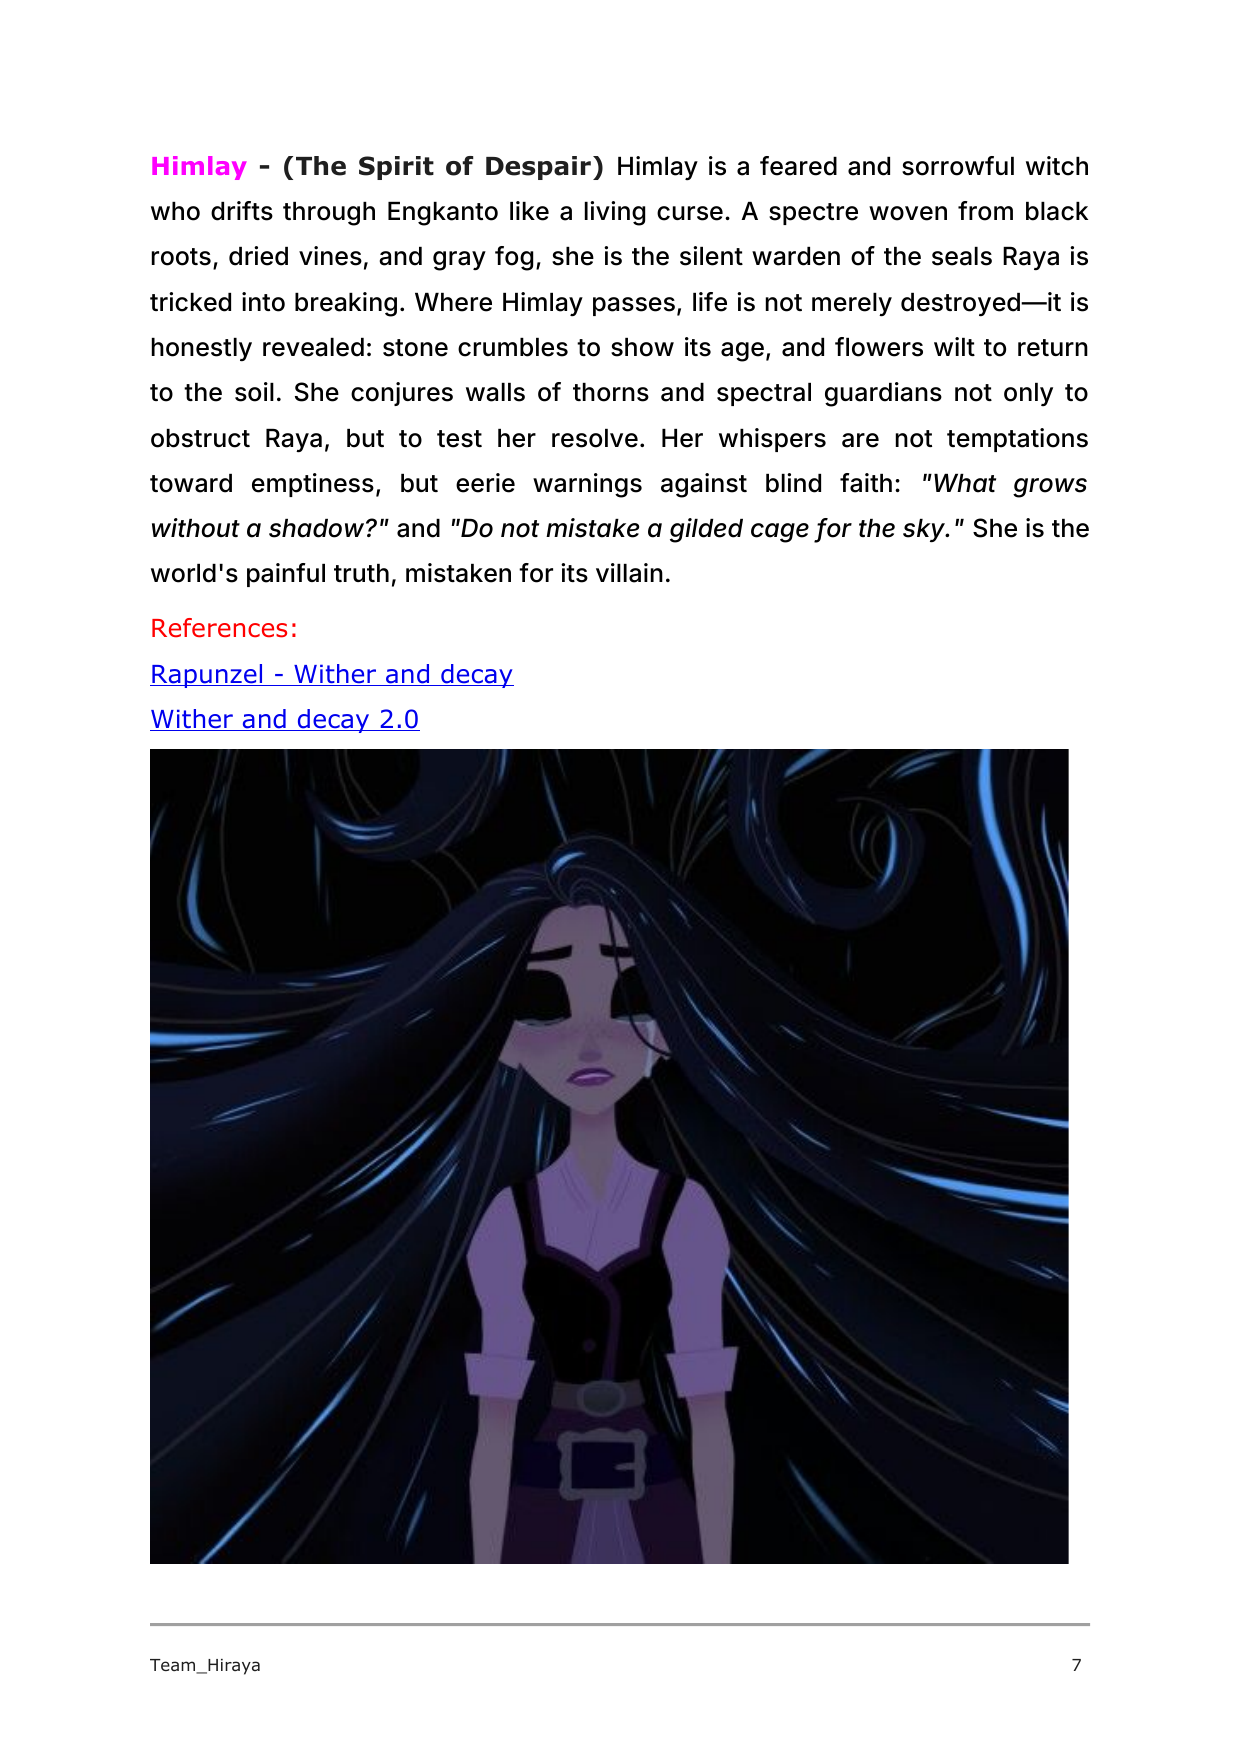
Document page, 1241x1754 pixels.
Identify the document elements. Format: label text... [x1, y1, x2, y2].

text Rapunzel - Wither and decay [150, 658, 1090, 688]
text References: [150, 612, 1090, 643]
text Wither and decay 2.0 [150, 703, 1090, 734]
subtitle Himlay - (The Spirit of Despair) Himlay is a feared and sorrowful witch who drifts through Engkanto like a living curse. A spectre woven from black roots, dried vines, and gray fog, she is the silent warden of the seals Raya is tricked into breaking. Where Himlay passes, life is not merely destroyed—it is honestly revealed: stone crumbles to show its age, and flowers wilt to return to the soil. She conjures walls of thorns and spectral guardians not only to obstruct Raya, but to test her resolve. Her whispers are not temptations toward emptiness, but eerie warnings against blind faith: "What grows without a shadow?" and "Do not mistake a gilded cage for the sky." She is the world's painful truth, mistaken for its villain. [150, 150, 1090, 589]
picture [150, 749, 1069, 1564]
